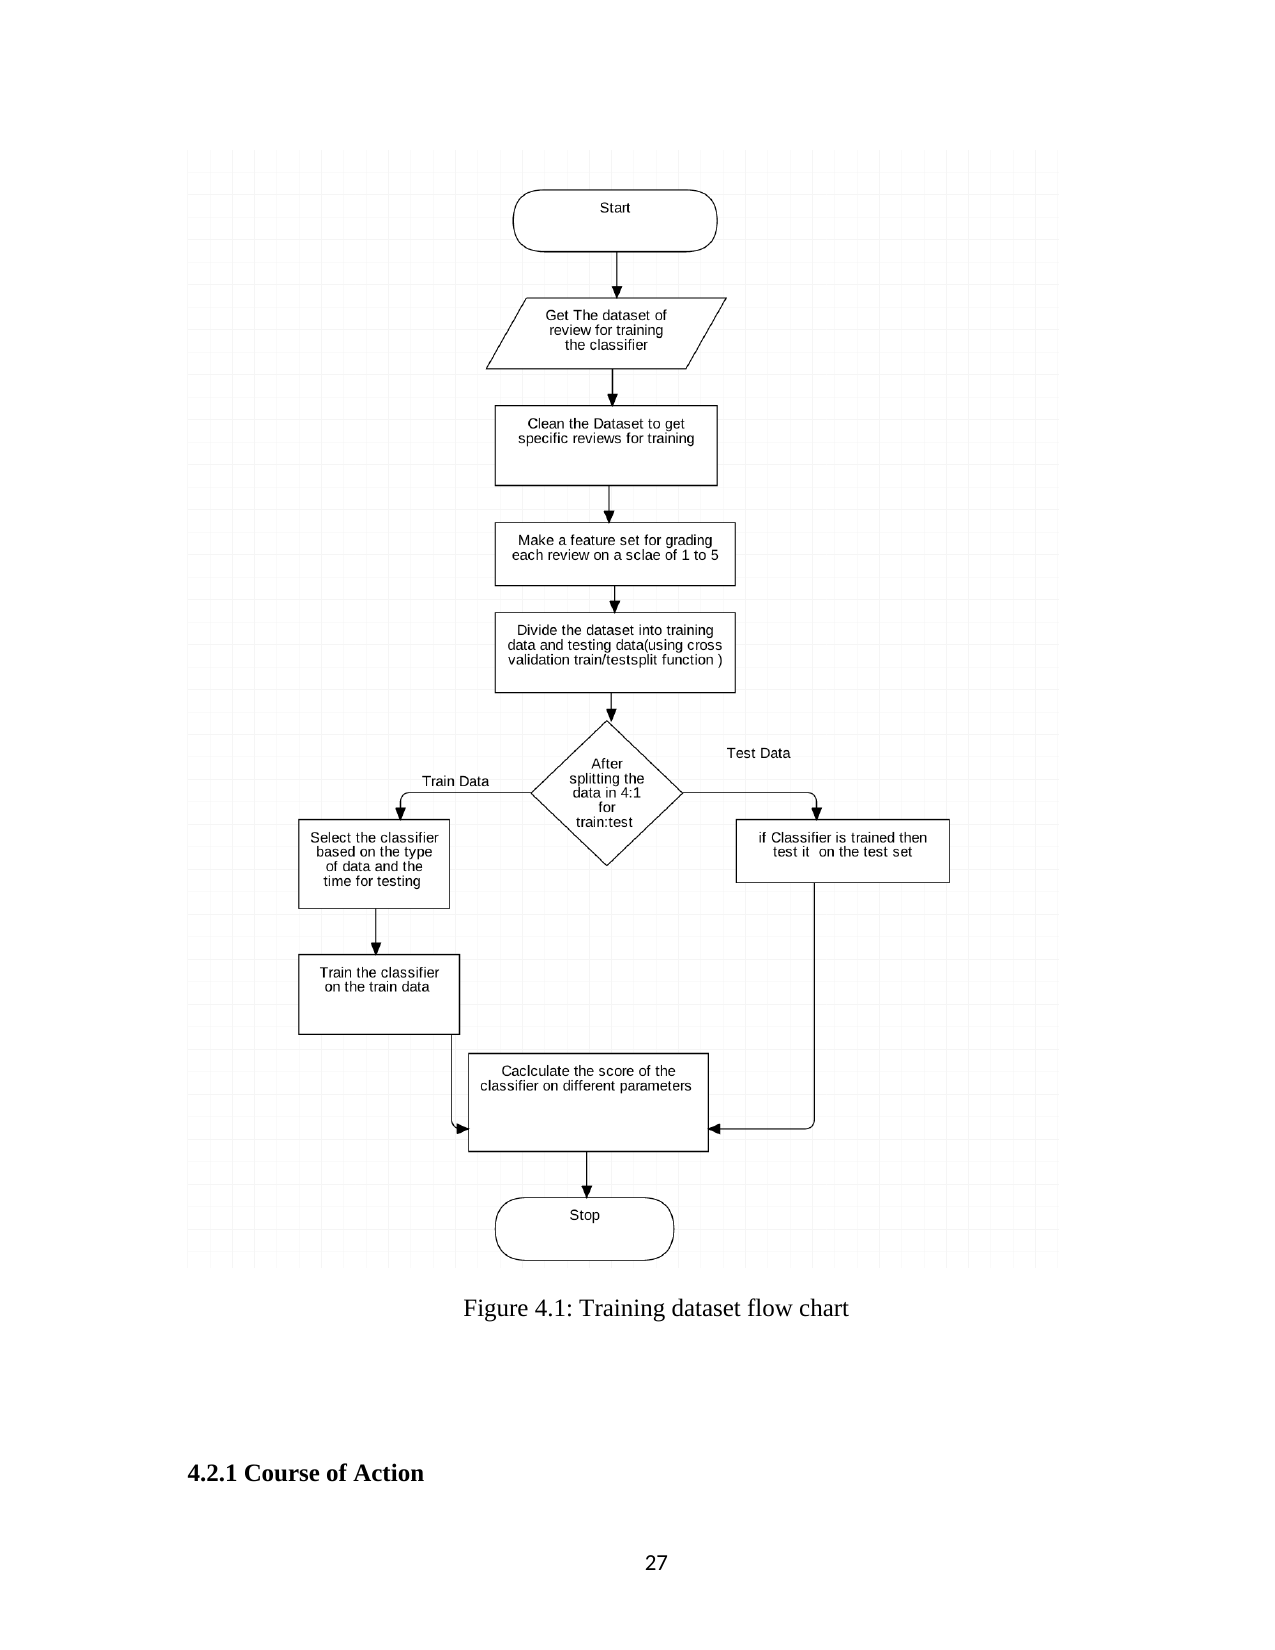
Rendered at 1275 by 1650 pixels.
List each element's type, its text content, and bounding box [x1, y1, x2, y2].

text 4.2.1 Course of Action [187, 1458, 1125, 1487]
text Figure 4.1: Training dataset flow chart [187, 1293, 1125, 1322]
picture [187, 150, 1059, 1268]
